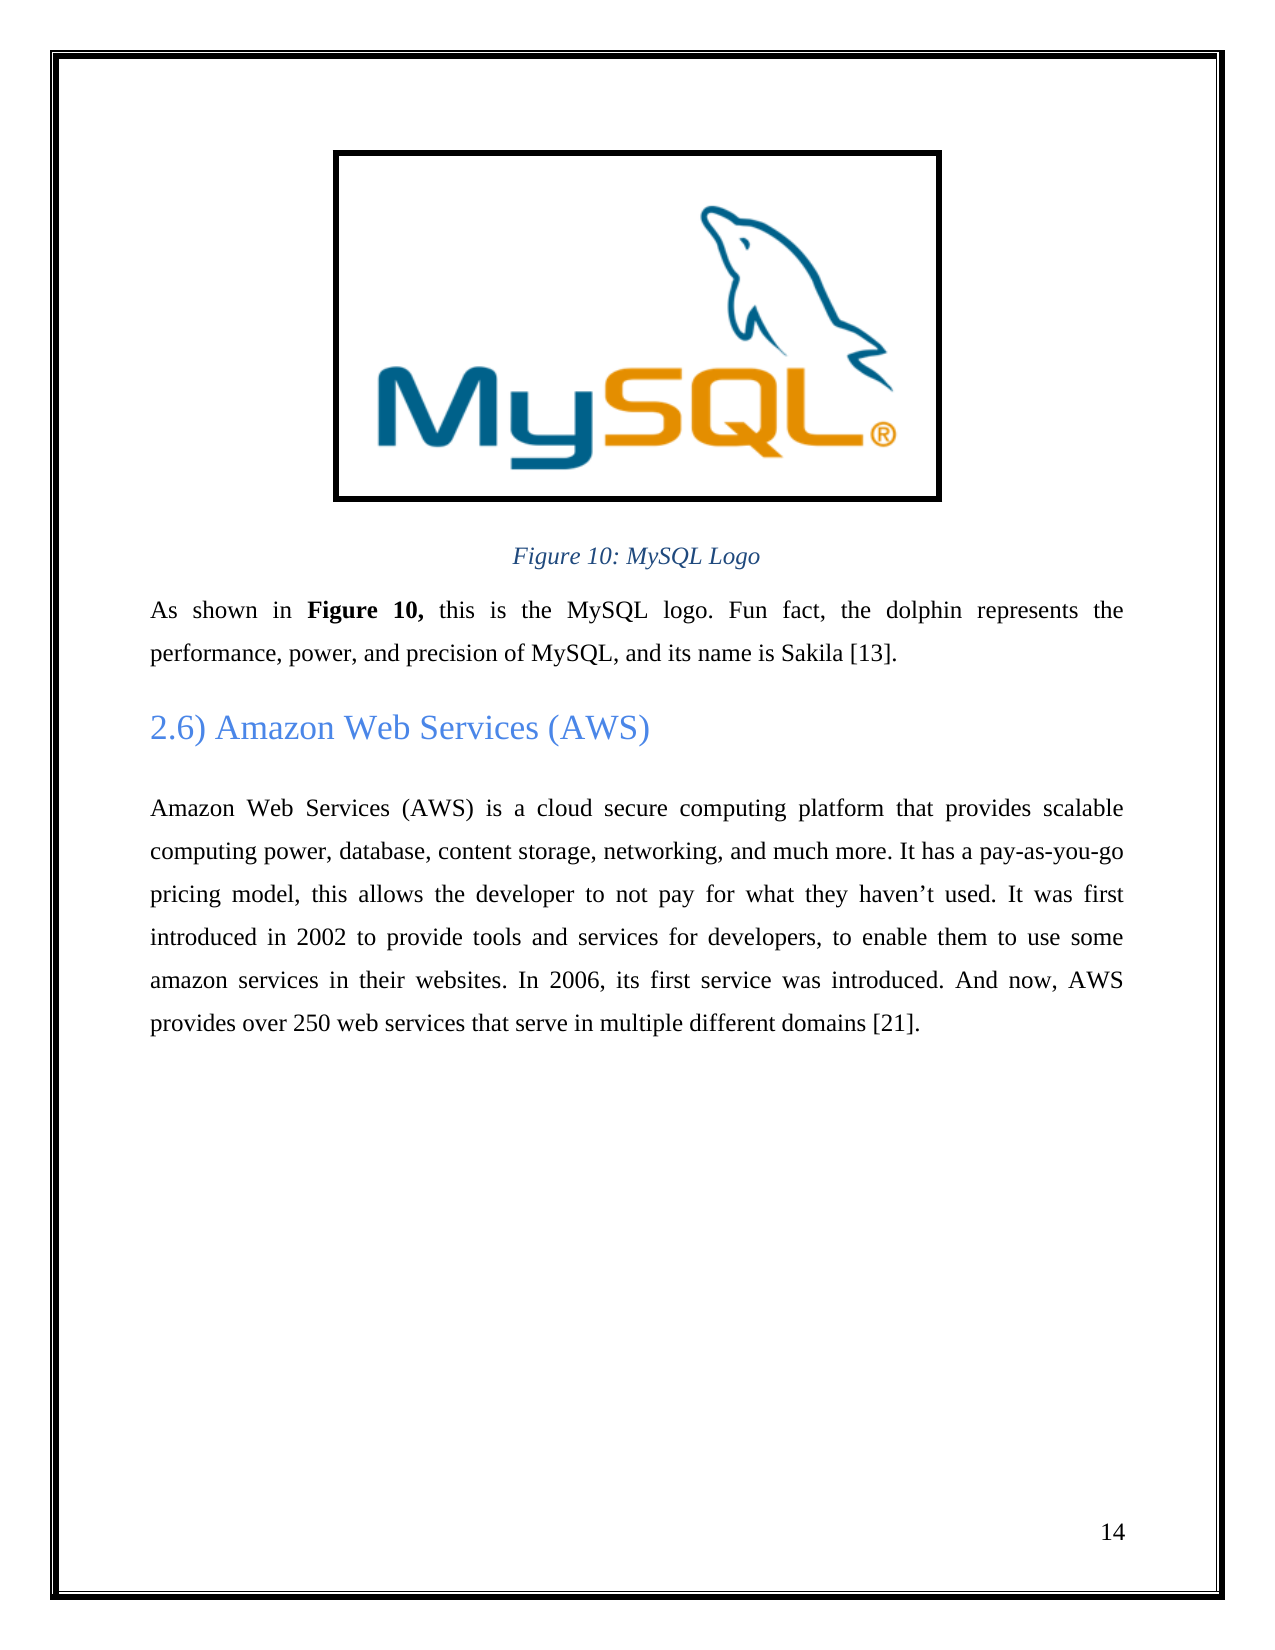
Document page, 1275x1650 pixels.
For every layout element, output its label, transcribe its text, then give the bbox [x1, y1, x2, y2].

text As shown in Figure 10, this is the MySQL logo. Fun fact, the dolphin represents the performance, power, and precision of MySQL, and its name is Sakila [13]. [150, 595, 1125, 667]
picture [339, 156, 936, 496]
subtitle 2.6) Amazon Web Services (AWS) [150, 706, 1125, 747]
text Figure 10: MySQL Logo [150, 541, 1125, 570]
text Amazon Web Services (AWS) is a cloud secure computing platform that provides scalable computing power, database, content storage, networking, and much more. It has a pay-as-you-go pricing model, this allows the developer to not pay for what they haven’t used. It was first introduced in 2002 to provide tools and services for developers, to enable them to use some amazon services in their websites. In 2006, its first service was introduced. And now, AWS provides over 250 web services that serve in multiple different domains [21]. [150, 793, 1125, 1037]
